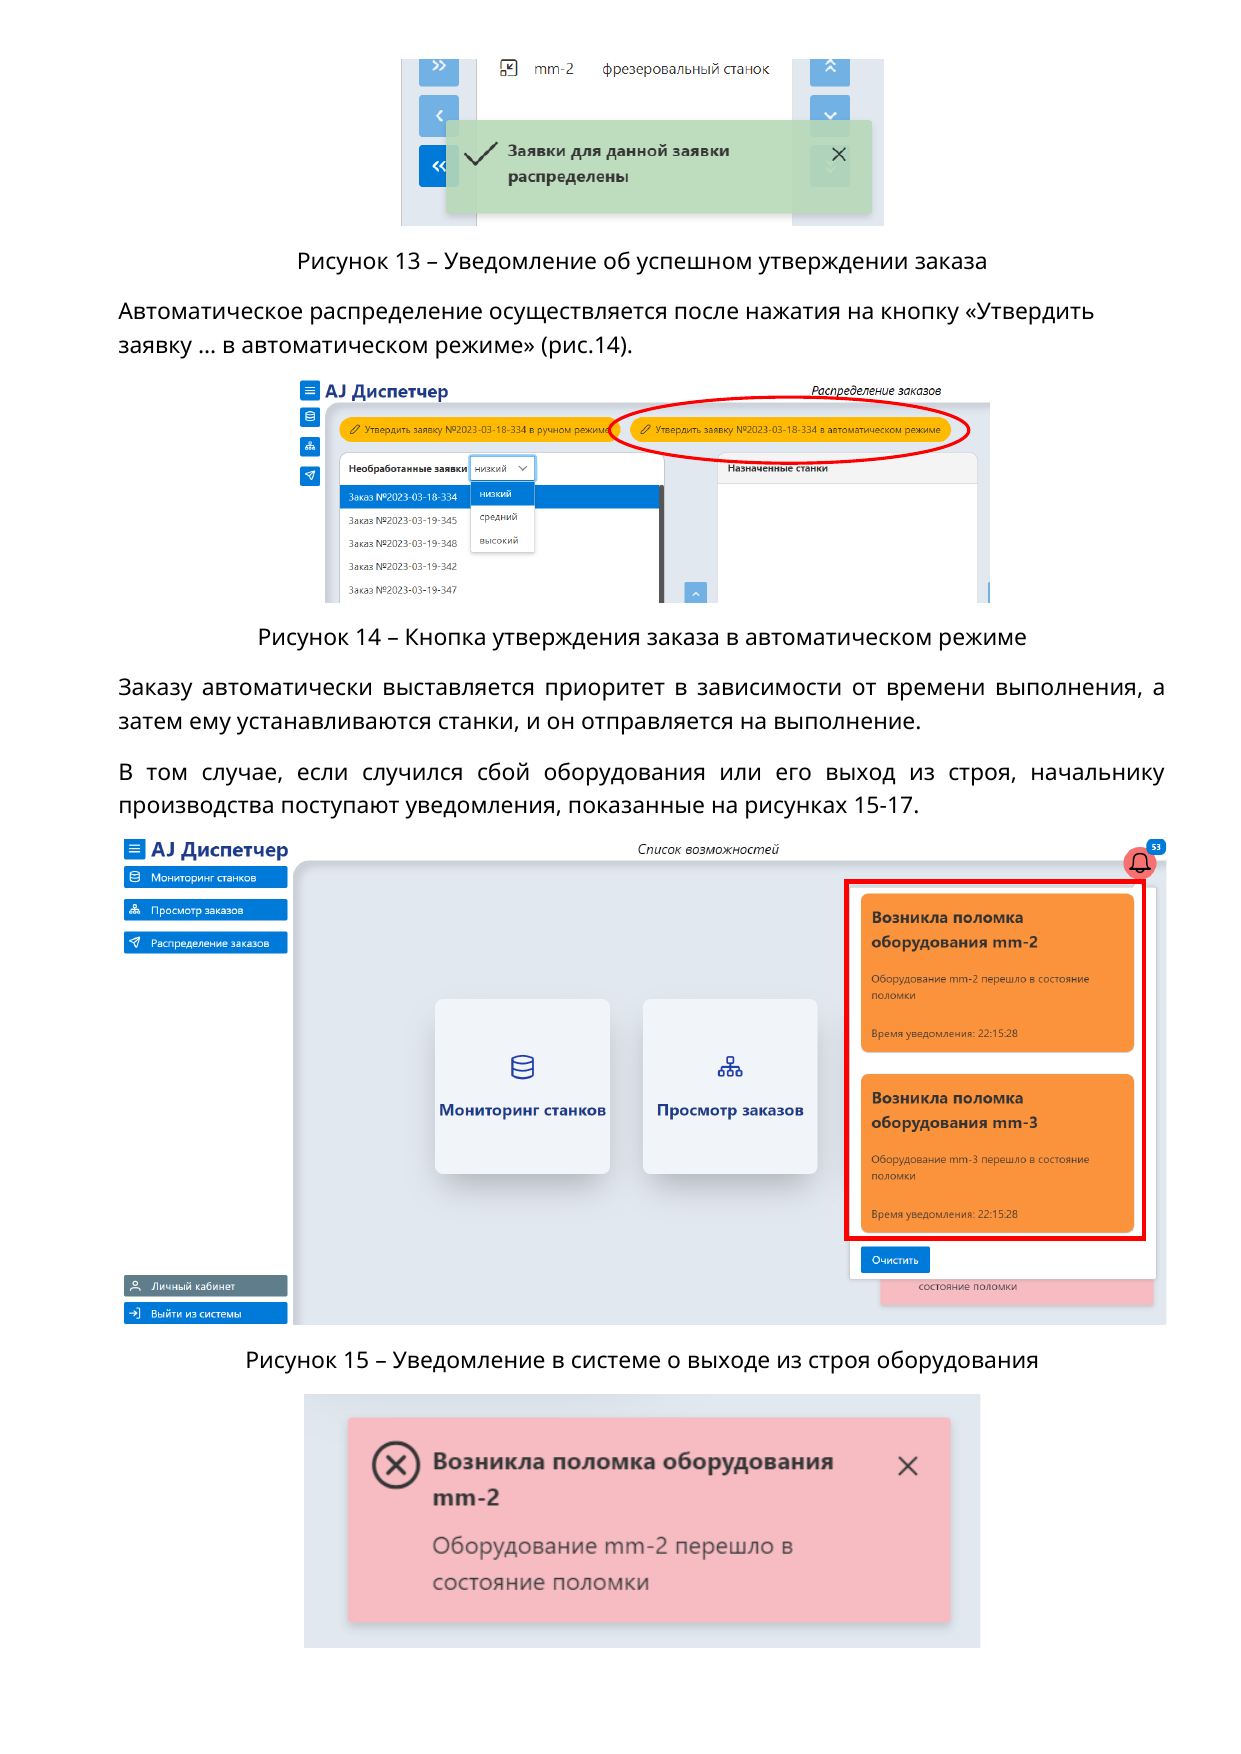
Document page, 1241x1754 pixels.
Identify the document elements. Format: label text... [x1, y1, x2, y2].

picture [118, 839, 1167, 1325]
picture [304, 1394, 981, 1648]
picture [295, 379, 990, 603]
text Рисунок 14 – Кнопка утверждения заказа в автоматическом режиме [118, 621, 1167, 652]
text Заказу автоматически выставляется приоритет в зависимости от времени выполнения, а затем ему устанавливаются станки, и он отправляется на выполнение. [118, 671, 1167, 736]
text Рисунок 13 – Уведомление об успешном утверждении заказа [118, 244, 1167, 276]
text Автоматическое распределение осуществляется после нажатия на кнопку «Утвердить заявку … в автоматическом режиме» (рис.14). [118, 295, 1167, 360]
text В том случае, если случился сбой оборудования или его выход из строя, начальнику производства поступают уведомления, показанные на рисунках 15-17. [118, 756, 1167, 821]
text Рисунок 15 – Уведомление в системе о выходе из строя оборудования [118, 1344, 1167, 1375]
picture [401, 59, 884, 226]
